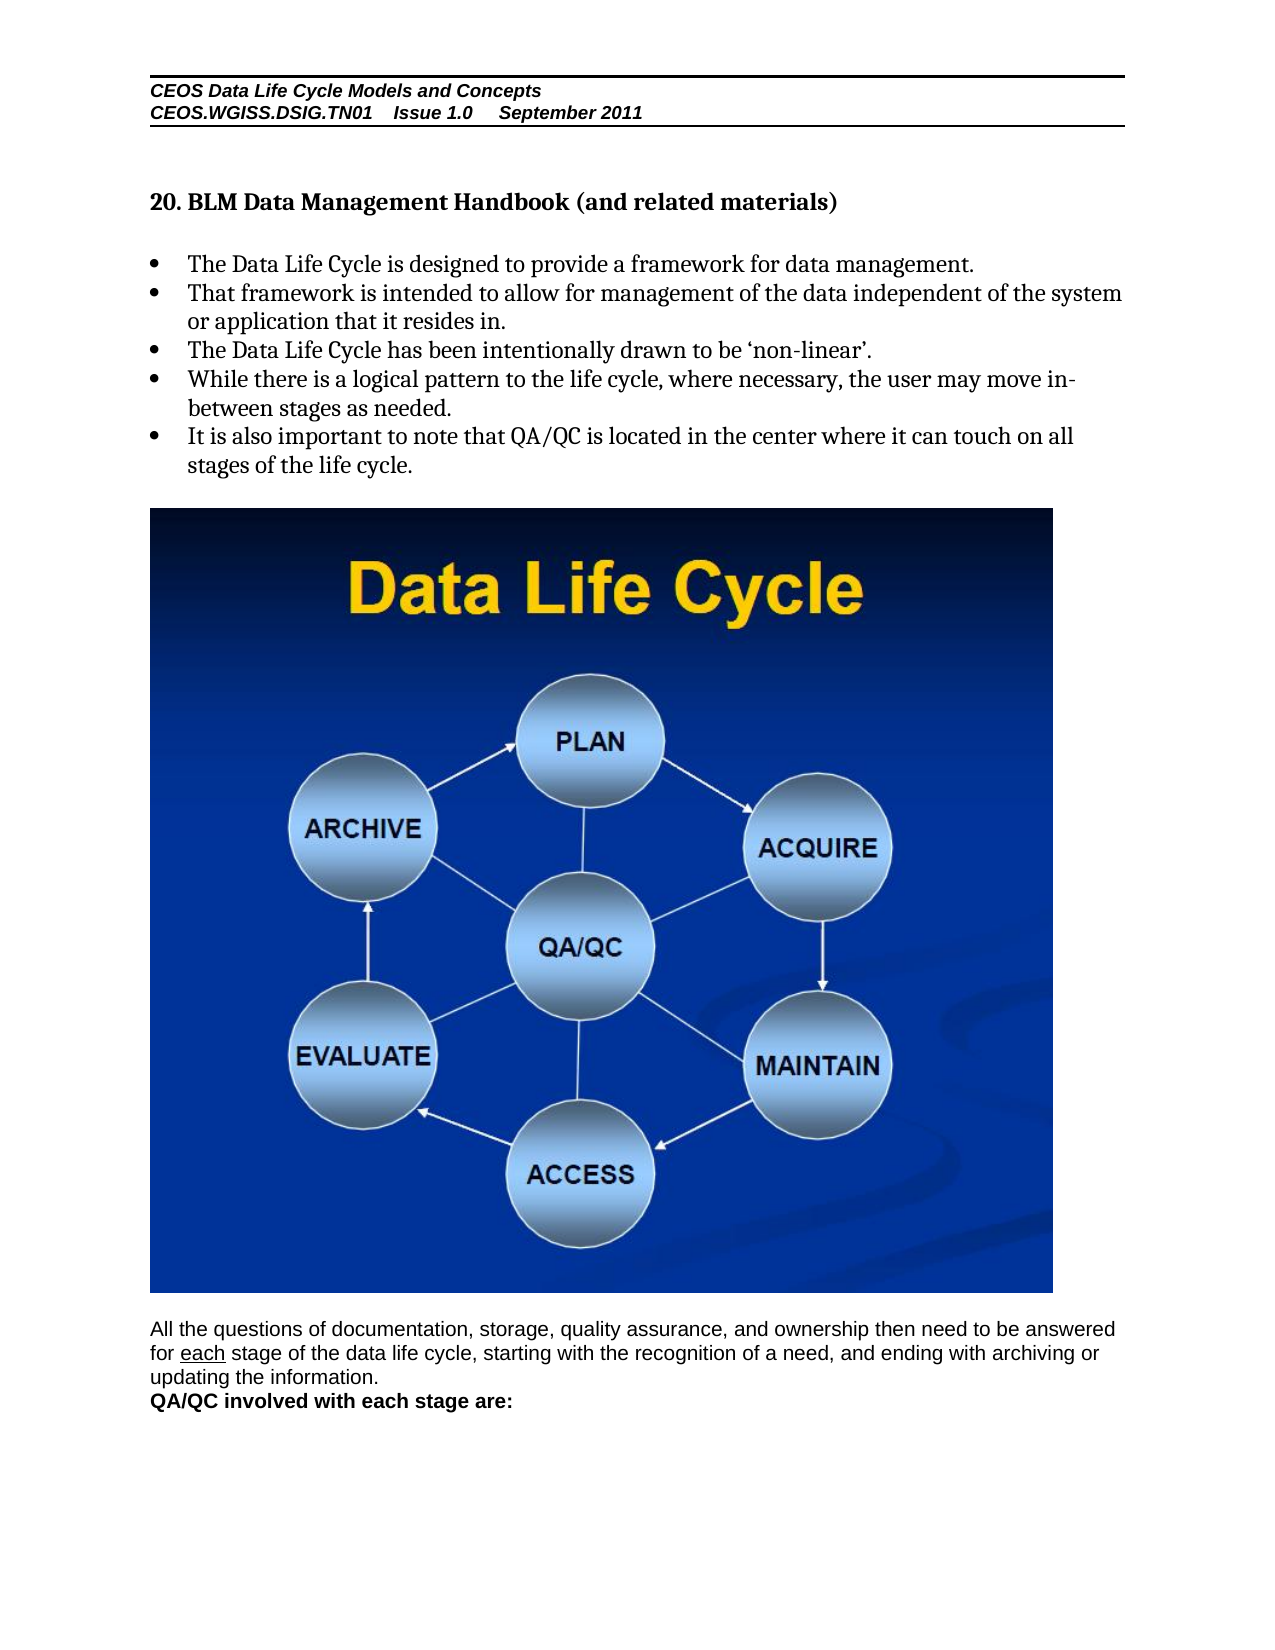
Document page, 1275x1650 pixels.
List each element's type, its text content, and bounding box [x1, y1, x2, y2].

list The Data Life Cycle is designed to provide a framework for data management. [150, 250, 1125, 278]
list The Data Life Cycle has been intentionally drawn to be ‘non-linear’. [150, 336, 1125, 365]
list It is also important to note that QA/QC is located in the center where it can touch on all stages of the life cycle. [150, 422, 1125, 480]
text QA/QC involved with each stage are: [150, 1388, 1125, 1412]
list While there is a logical pattern to the life cycle, where necessary, the user may move in-between stages as needed. [150, 365, 1125, 422]
text 20. BLM Data Management Handbook (and related materials) [150, 187, 1125, 216]
text All the questions of documentation, storage, quality assurance, and ownership then need to be answered for each stage of the data life cycle, starting with the recognition of a need, and ending with archiving or updating the information. [150, 1317, 1125, 1388]
list That framework is intended to allow for management of the data independent of the system or application that it resides in. [150, 278, 1125, 336]
picture [150, 508, 1053, 1293]
